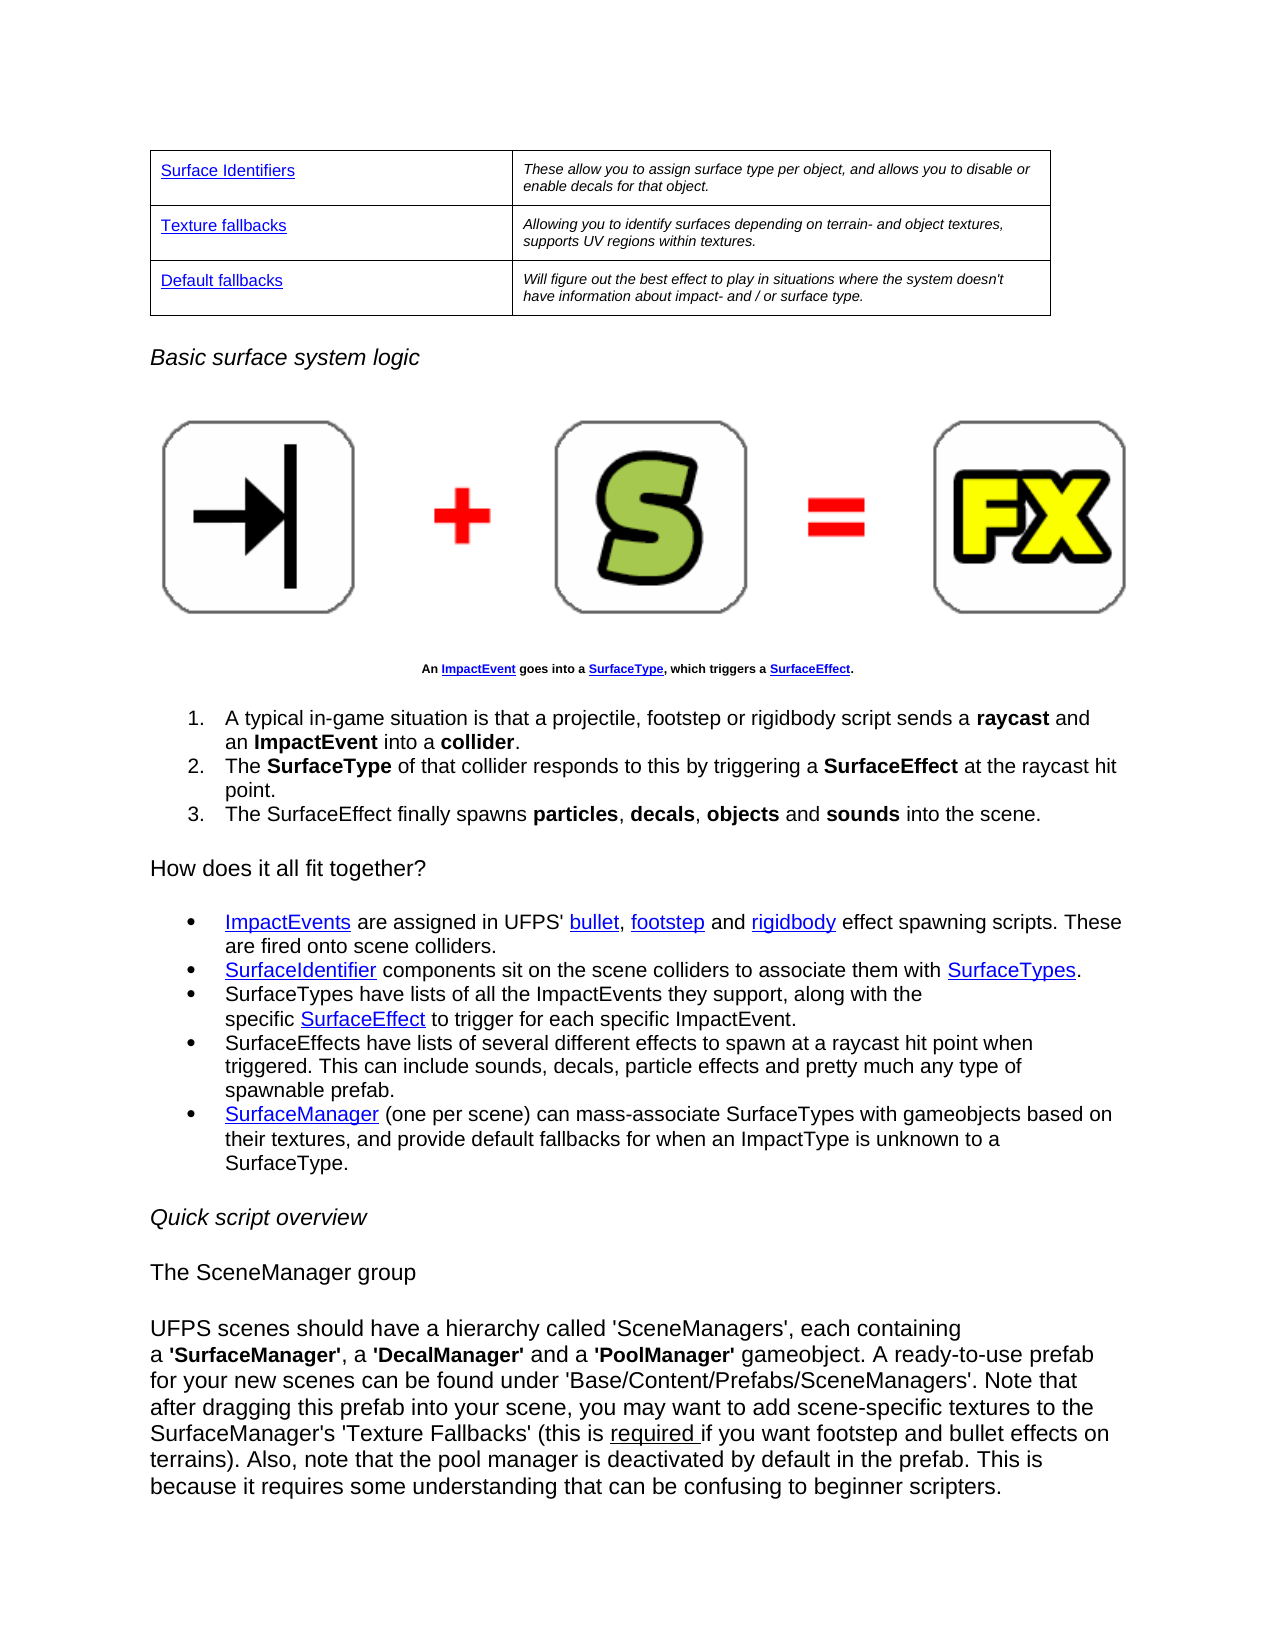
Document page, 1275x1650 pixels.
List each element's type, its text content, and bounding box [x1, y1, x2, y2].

list SurfaceManager (one per scene) can mass-associate SurfaceTypes with gameobjects based on their textures, and provide default fallbacks for when an ImpactType is unknown to a SurfaceType. [187, 1102, 1125, 1174]
list ImpactEvents are assigned in UFPS' bullet, footstep and rigidbody effect spawning scripts. These are fired onto scene colliders. [187, 910, 1125, 958]
list A typical in-game situation is that a projectile, footstep or rigidbody script sends a raycast and an ImpactEvent into a collider. [187, 706, 1125, 754]
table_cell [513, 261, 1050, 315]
list SurfaceTypes have lists of all the ImpactEvents they support, along with the specific SurfaceEffect to trigger for each specific ImpactEvent. [187, 982, 1125, 1030]
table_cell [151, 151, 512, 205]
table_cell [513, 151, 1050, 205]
text Quick script overview [150, 1203, 1125, 1230]
text UFPS scenes should have a hierarchy called 'SceneManagers', each containing a 'SurfaceManager', a 'DecalManager' and a 'PoolManager' gameobject. A ready-to-use prefab for your new scenes can be found under 'Base/Content/Prefabs/SceneManagers'. Note that after dragging this prefab into your scene, you may want to add scene-specific textures to the SurfaceManager's 'Texture Fallbacks' (this is required if you want footstep and bullet effects on terrains). Also, note that the pool manager is deactivated by default in the prefab. This is because it requires some understanding that can be confusing to beginner scripters. [150, 1314, 1125, 1499]
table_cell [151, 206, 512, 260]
list SurfaceEffects have lists of several different effects to spawn at a raycast hit point when triggered. This can include sounds, decals, particle effects and pretty much any type of spawnable prefab. [187, 1030, 1125, 1102]
text An ImpactEvent goes into a SurfaceType, which triggers a SurfaceEffect. [150, 662, 1125, 677]
text How does it all fit together? [150, 855, 1125, 881]
text Basic surface system logic [150, 344, 1125, 371]
list The SurfaceType of that collider responds to this by triggering a SurfaceEffect at the raycast hit point. [187, 754, 1125, 802]
text The SceneManager group [150, 1259, 1125, 1285]
picture [150, 400, 1150, 636]
list SurfaceIdentifier components sit on the scene colliders to associate them with SurfaceTypes. [187, 958, 1125, 982]
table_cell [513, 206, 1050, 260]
list The SurfaceEffect finally spawns particles, decals, objects and sounds into the scene. [187, 802, 1125, 826]
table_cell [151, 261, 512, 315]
